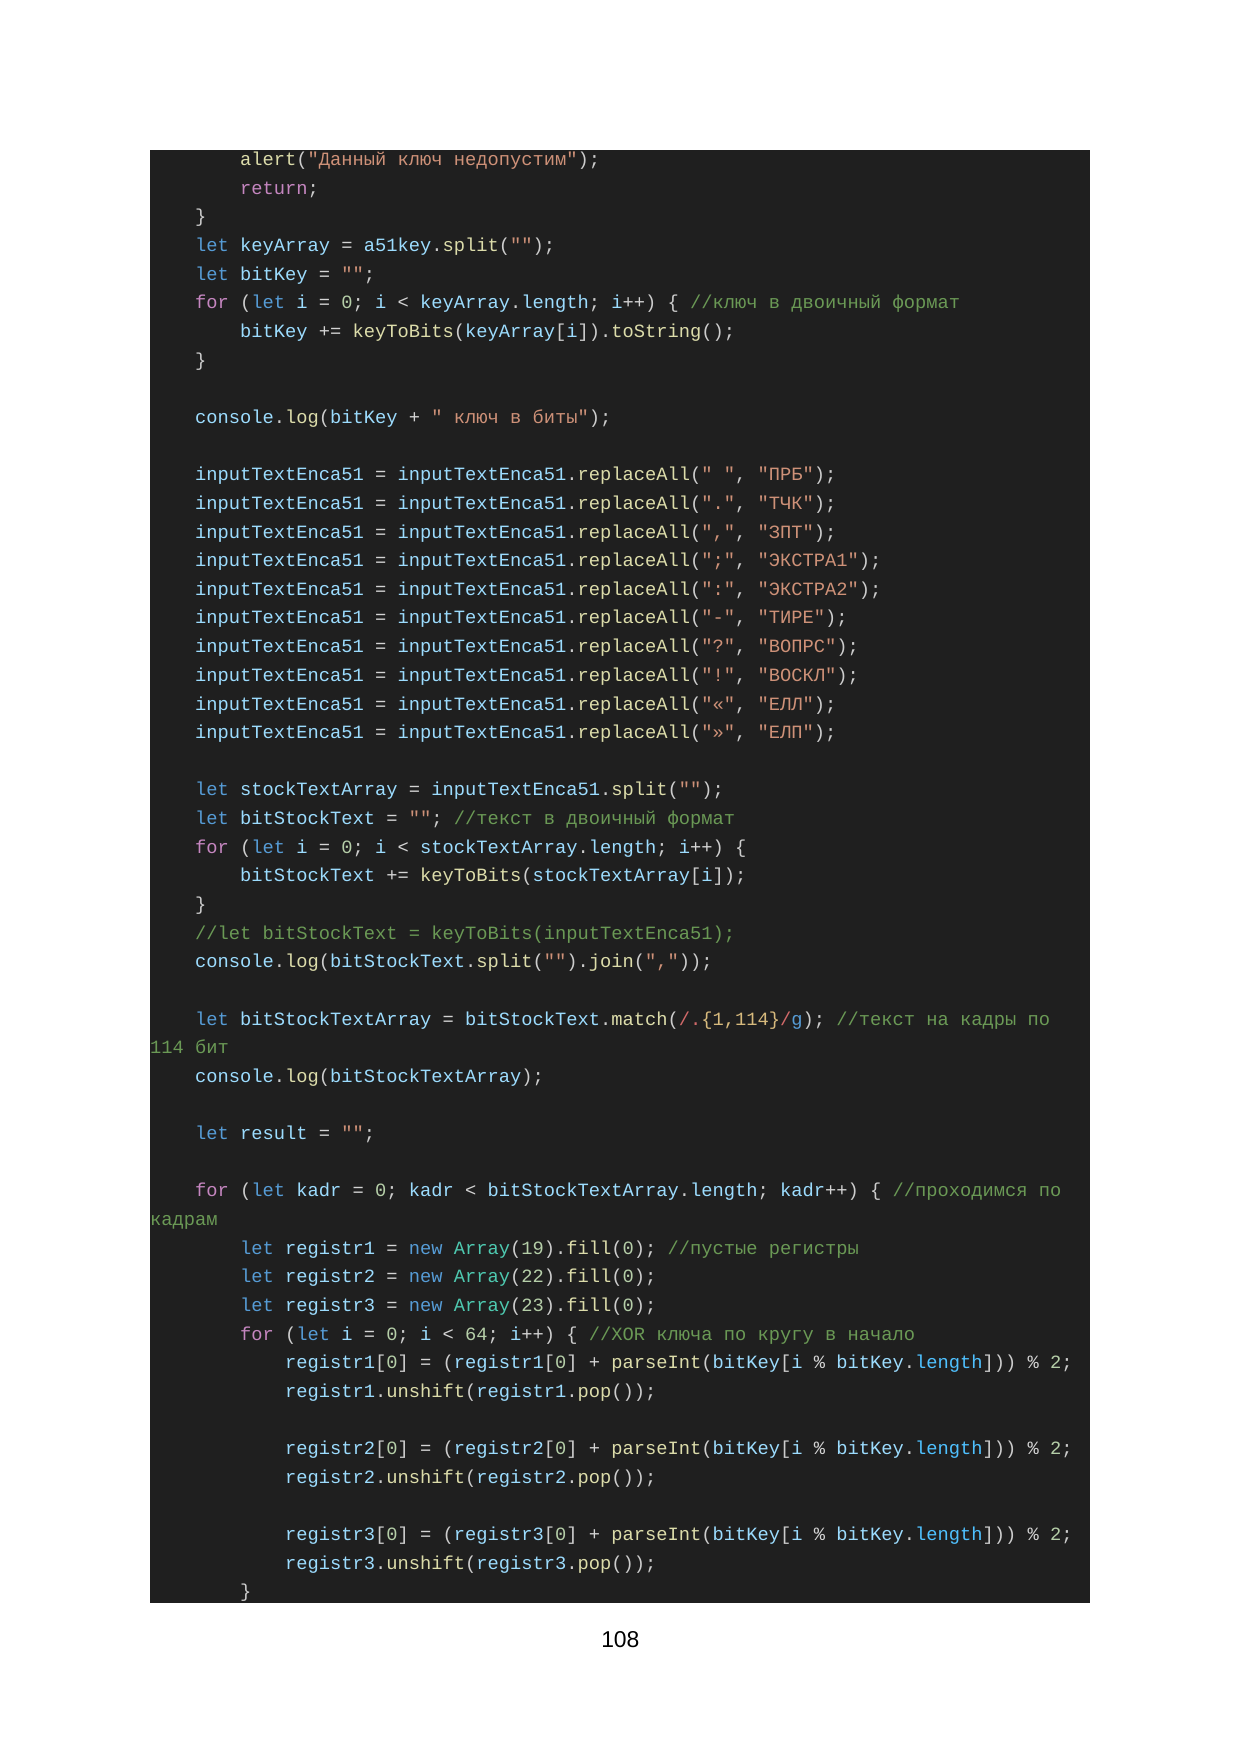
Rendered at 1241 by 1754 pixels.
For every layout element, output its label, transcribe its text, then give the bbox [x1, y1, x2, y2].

text registr1[0] = (registr1[0] + parseInt(bitKey[i % bitKey.length])) % 2; [150, 1353, 1090, 1374]
text inputTextEnca51 = inputTextEnca51.replaceAll("?", "ВОПРС"); [150, 637, 1090, 658]
text for (let i = 0; i < 64; i++) { //XOR ключа по кругу в начало [150, 1324, 1090, 1346]
text inputTextEnca51 = inputTextEnca51.replaceAll("!", "ВОСКЛ"); [150, 666, 1090, 687]
text registr3[0] = (registr3[0] + parseInt(bitKey[i % bitKey.length])) % 2; [150, 1525, 1090, 1546]
text let stockTextArray = inputTextEnca51.split(""); [150, 780, 1090, 801]
text let bitStockText = ""; //текст в двоичный формат [150, 809, 1090, 830]
text bitKey += keyToBits(keyArray[i]).toString(); [150, 322, 1090, 343]
text inputTextEnca51 = inputTextEnca51.replaceAll(":", "ЭКСТРА2"); [150, 580, 1090, 601]
text //let bitStockText = keyToBits(inputTextEnca51); [150, 923, 1090, 945]
text inputTextEnca51 = inputTextEnca51.replaceAll("»", "ЕЛП"); [150, 723, 1090, 744]
text registr3.unshift(registr3.pop()); [150, 1554, 1090, 1575]
text } [150, 895, 1090, 916]
text console.log(bitStockText.split("").join(",")); [150, 952, 1090, 973]
text for (let i = 0; i < keyArray.length; i++) { //ключ в двоичный формат [150, 293, 1090, 314]
text return; [150, 179, 1090, 200]
text for (let i = 0; i < stockTextArray.length; i++) { [150, 837, 1090, 859]
text inputTextEnca51 = inputTextEnca51.replaceAll(";", "ЭКСТРА1"); [150, 551, 1090, 572]
text inputTextEnca51 = inputTextEnca51.replaceAll(",", "ЗПТ"); [150, 522, 1090, 544]
text let registr3 = new Array(23).fill(0); [150, 1296, 1090, 1317]
text alert("Данный ключ недопустим"); [150, 150, 1090, 171]
text let result = ""; [150, 1124, 1090, 1145]
text for (let kadr = 0; kadr < bitStockTextArray.length; kadr++) { //проходимся по кадрам [150, 1181, 1090, 1231]
text let keyArray = a51key.split(""); [150, 236, 1090, 257]
text bitStockText += keyToBits(stockTextArray[i]); [150, 866, 1090, 887]
text let registr1 = new Array(19).fill(0); //пустые регистры [150, 1238, 1090, 1260]
text console.log(bitKey + " ключ в биты"); [150, 408, 1090, 429]
text registr1.unshift(registr1.pop()); [150, 1382, 1090, 1403]
text registr2[0] = (registr2[0] + parseInt(bitKey[i % bitKey.length])) % 2; [150, 1439, 1090, 1460]
text let bitKey = ""; [150, 264, 1090, 286]
text console.log(bitStockTextArray); [150, 1067, 1090, 1088]
text } [150, 207, 1090, 228]
text let registr2 = new Array(22).fill(0); [150, 1267, 1090, 1288]
text registr2.unshift(registr2.pop()); [150, 1468, 1090, 1489]
text } [150, 1582, 1090, 1603]
text inputTextEnca51 = inputTextEnca51.replaceAll("-", "ТИРЕ"); [150, 608, 1090, 629]
text let bitStockTextArray = bitStockText.match(/.{1,114}/g); //текст на кадры по 114 бит [150, 1009, 1090, 1059]
text inputTextEnca51 = inputTextEnca51.replaceAll(" ", "ПРБ"); [150, 465, 1090, 486]
text inputTextEnca51 = inputTextEnca51.replaceAll(".", "ТЧК"); [150, 494, 1090, 515]
text } [150, 351, 1090, 372]
text inputTextEnca51 = inputTextEnca51.replaceAll("«", "ЕЛЛ"); [150, 694, 1090, 716]
